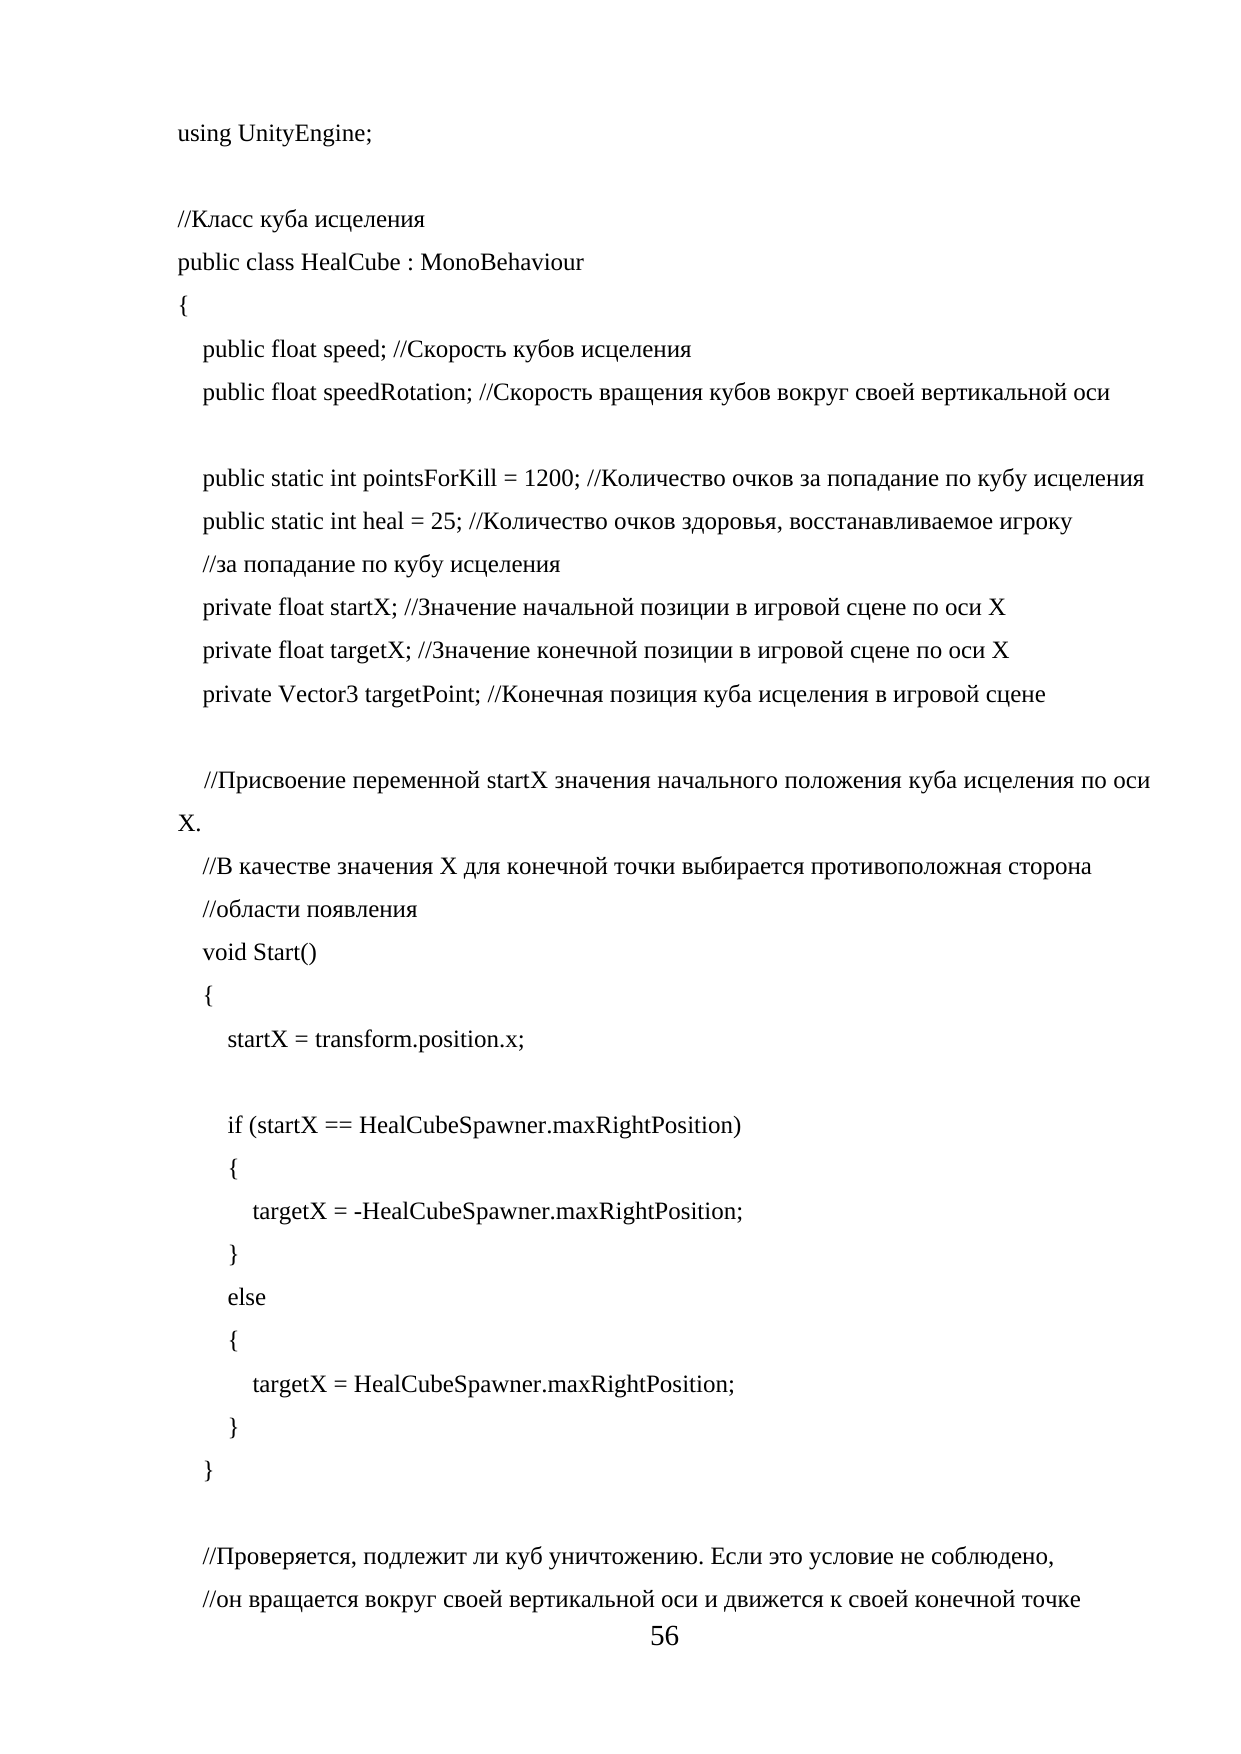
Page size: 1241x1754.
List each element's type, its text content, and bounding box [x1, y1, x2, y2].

list else [177, 1282, 1152, 1311]
list using UnityEngine; [177, 118, 1152, 147]
list { [177, 1153, 1152, 1182]
list targetX = HealCubeSpawner.maxRightPosition; [177, 1369, 1152, 1397]
list private Vector3 targetPoint; //Конечная позиция куба исцеления в игровой сцене [177, 679, 1152, 707]
list //В качестве значения X для конечной точки выбирается противоположная сторона [177, 851, 1152, 880]
list { [177, 291, 1152, 319]
list public class HealCube : MonoBehaviour [177, 247, 1152, 276]
list } [177, 1455, 1152, 1484]
list public float speed; //Скорость кубов исцеления [177, 334, 1152, 362]
list //Присвоение переменной startX значения начального положения куба исцеления по оси Х. [177, 765, 1152, 837]
list //за попадание по кубу исцеления [177, 549, 1152, 578]
list private float startX; //Значение начальной позиции в игровой сцене по оси X [177, 592, 1152, 621]
list //Проверяется, подлежит ли куб уничтожению. Если это условие не соблюдено, [177, 1541, 1152, 1570]
list public static int pointsForKill = 1200; //Количество очков за попадание по кубу исцеления [177, 463, 1152, 492]
list { [177, 1326, 1152, 1354]
list public static int heal = 25; //Количество очков здоровья, восстанавливаемое игроку [177, 506, 1152, 535]
list } [177, 1412, 1152, 1441]
list if (startX == HealCubeSpawner.maxRightPosition) [177, 1110, 1152, 1139]
list targetX = -HealCubeSpawner.maxRightPosition; [177, 1196, 1152, 1225]
list } [177, 1239, 1152, 1268]
list { [177, 981, 1152, 1009]
list void Start() [177, 937, 1152, 966]
list private float targetX; //Значение конечной позиции в игровой сцене по оси X [177, 636, 1152, 664]
list //Класс куба исцеления [177, 204, 1152, 233]
list startX = transform.position.x; [177, 1024, 1152, 1052]
list public float speedRotation; //Скорость вращения кубов вокруг своей вертикальной оси [177, 377, 1152, 406]
list //он вращается вокруг своей вертикальной оси и движется к своей конечной точке [177, 1584, 1152, 1613]
list //области появления [177, 894, 1152, 923]
